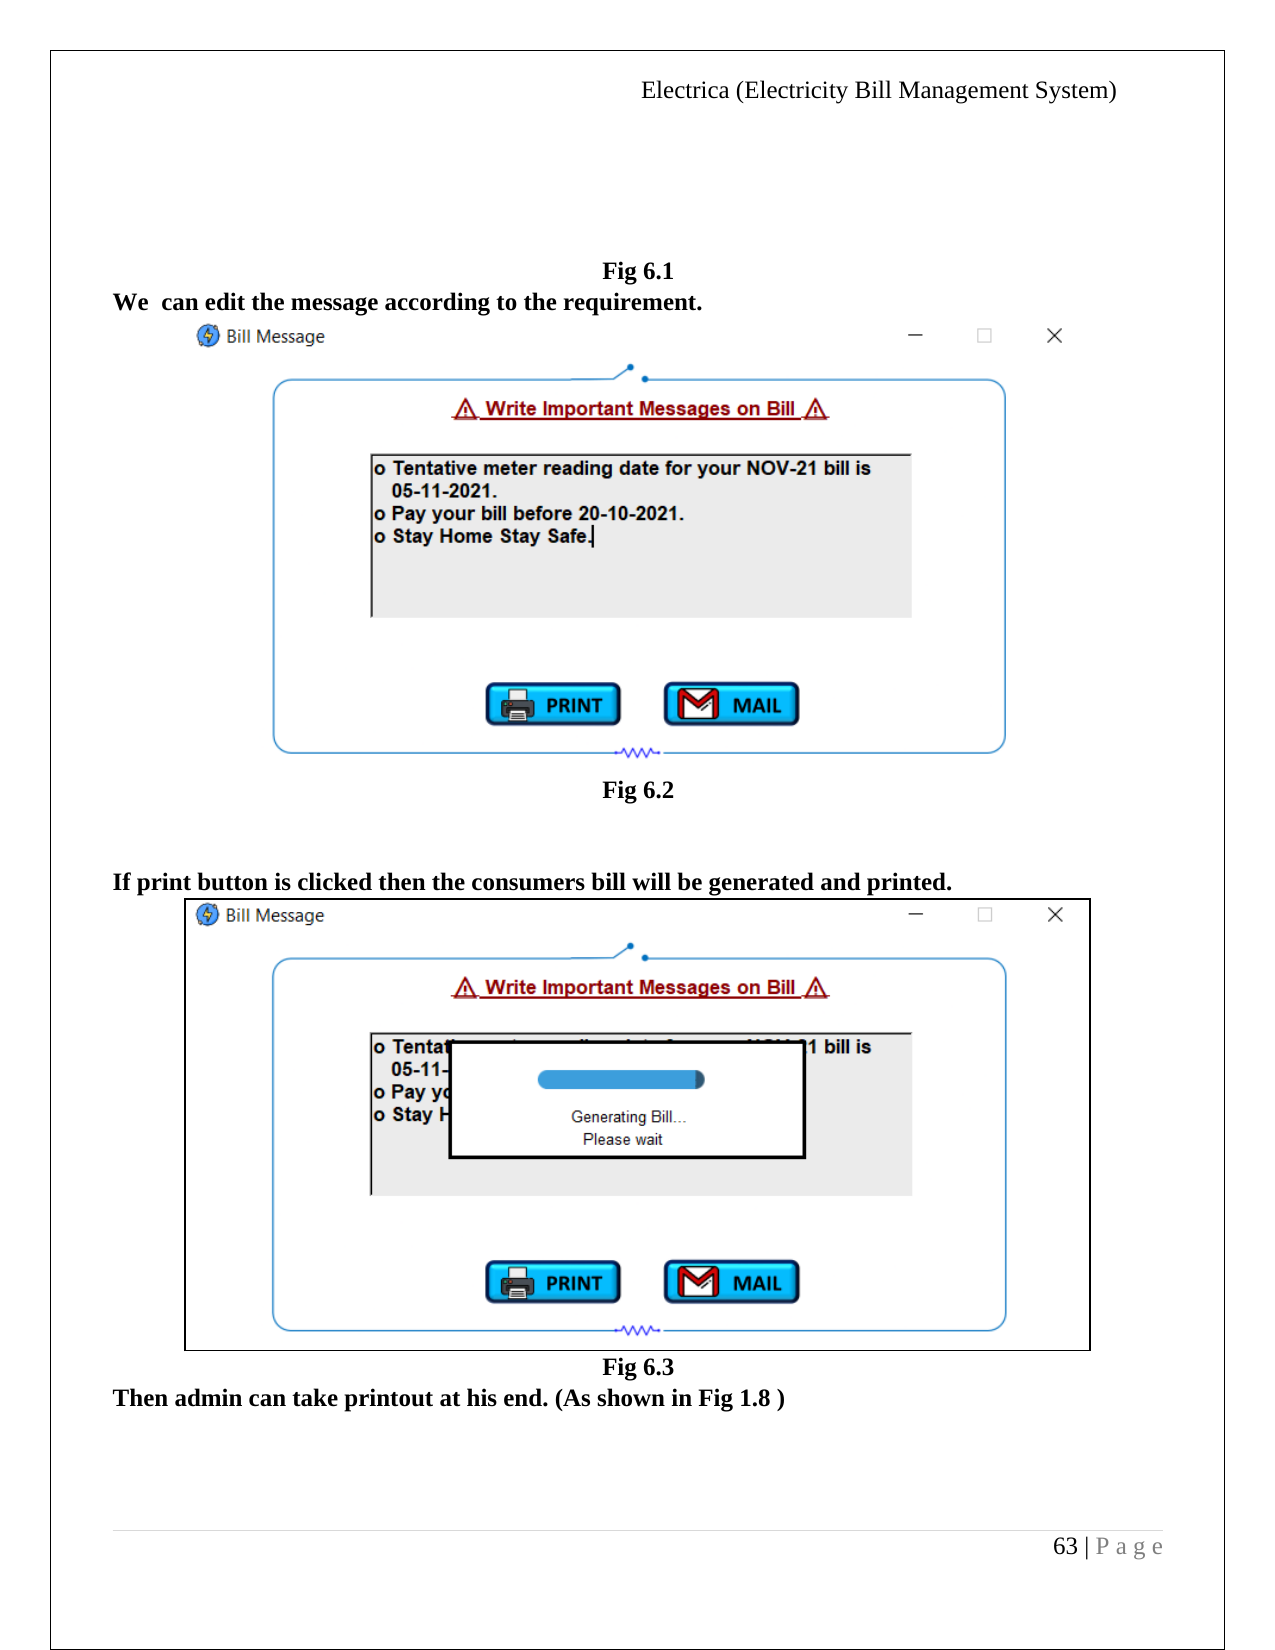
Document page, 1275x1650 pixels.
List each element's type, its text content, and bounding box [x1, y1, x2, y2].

text If print button is clicked then the consumers bill will be generated and printed. [112, 867, 1163, 896]
text Fig 6.1 [112, 227, 1163, 285]
picture [187, 317, 1088, 774]
text Then admin can take printout at his end. (As shown in Fig 1.8 ) [112, 1383, 1163, 1412]
picture [186, 900, 1089, 1350]
text We can edit the message according to the requirement. [112, 287, 1163, 316]
